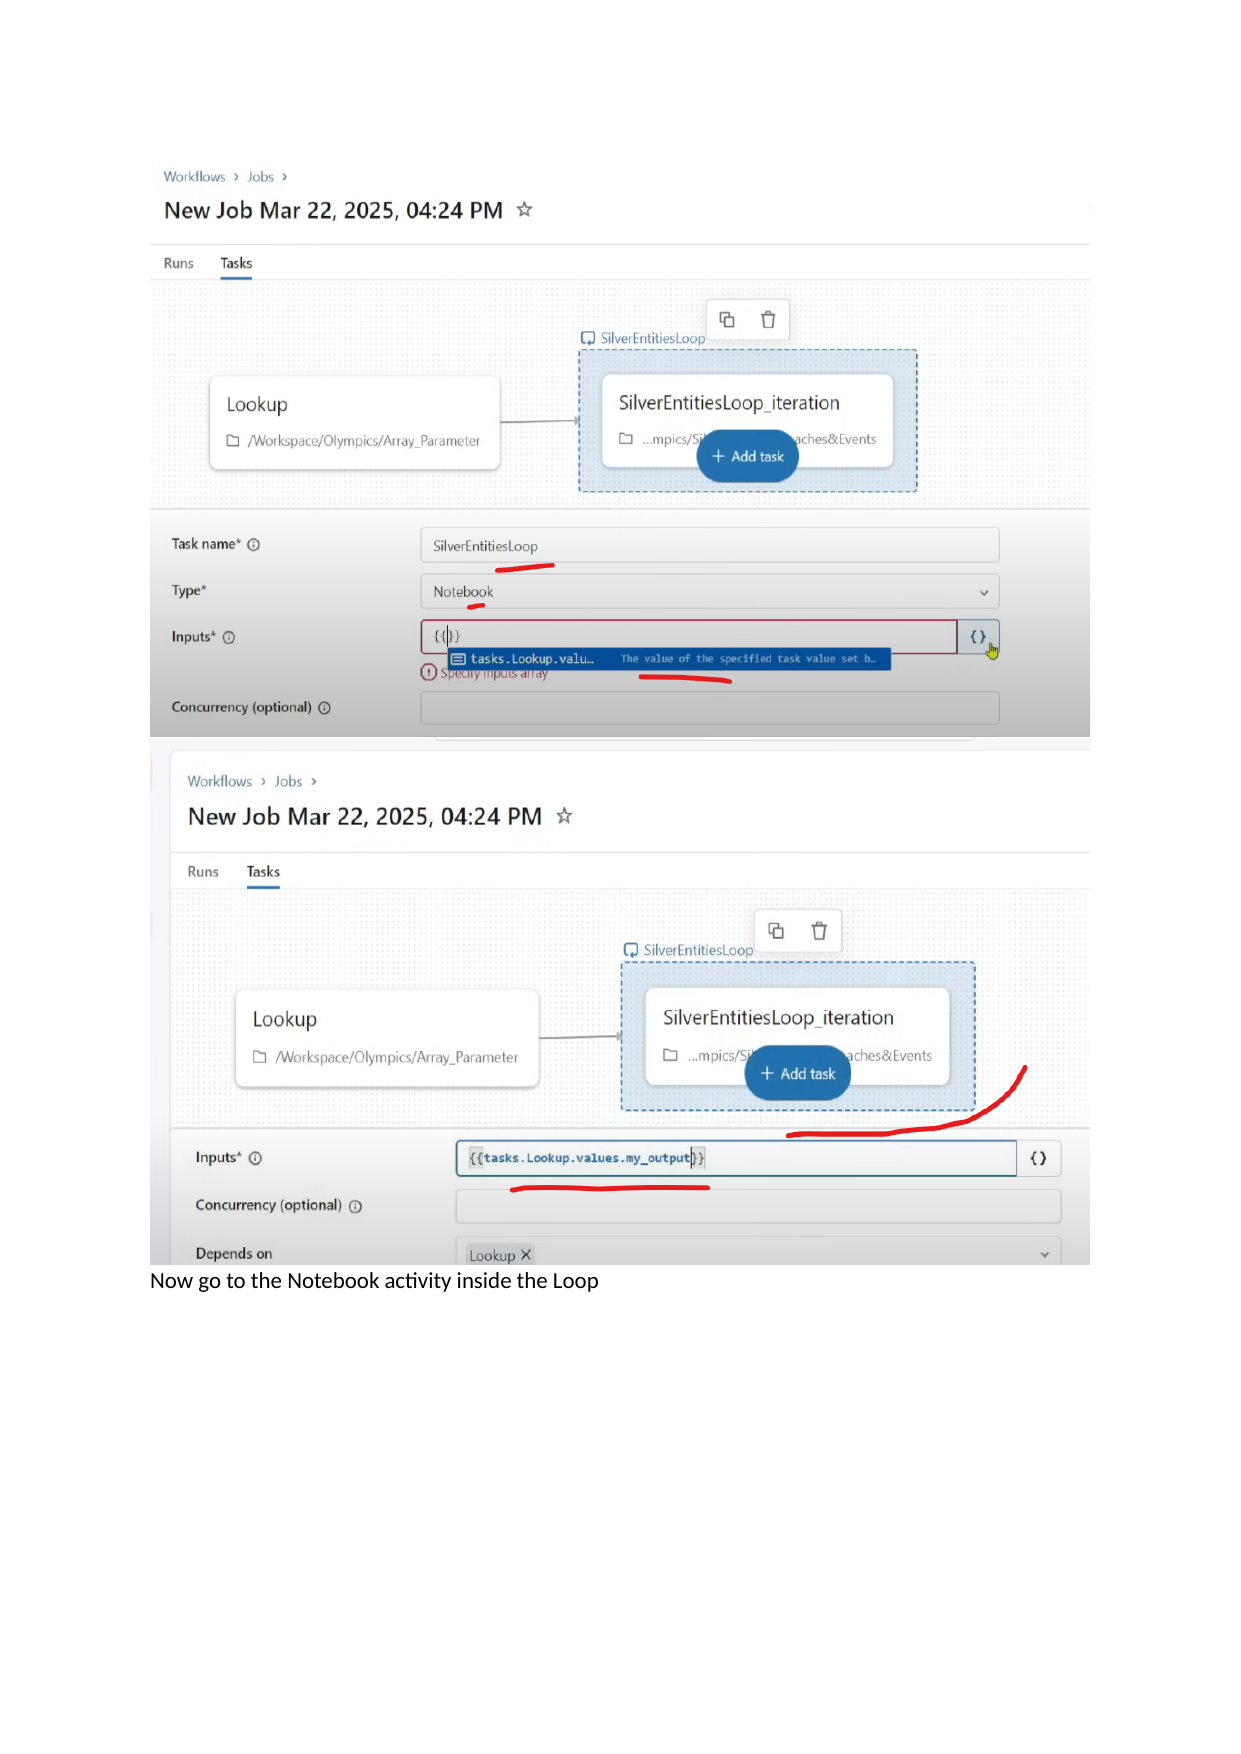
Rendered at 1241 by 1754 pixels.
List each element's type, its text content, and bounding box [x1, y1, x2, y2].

picture [150, 150, 1091, 737]
picture [150, 738, 1091, 1265]
